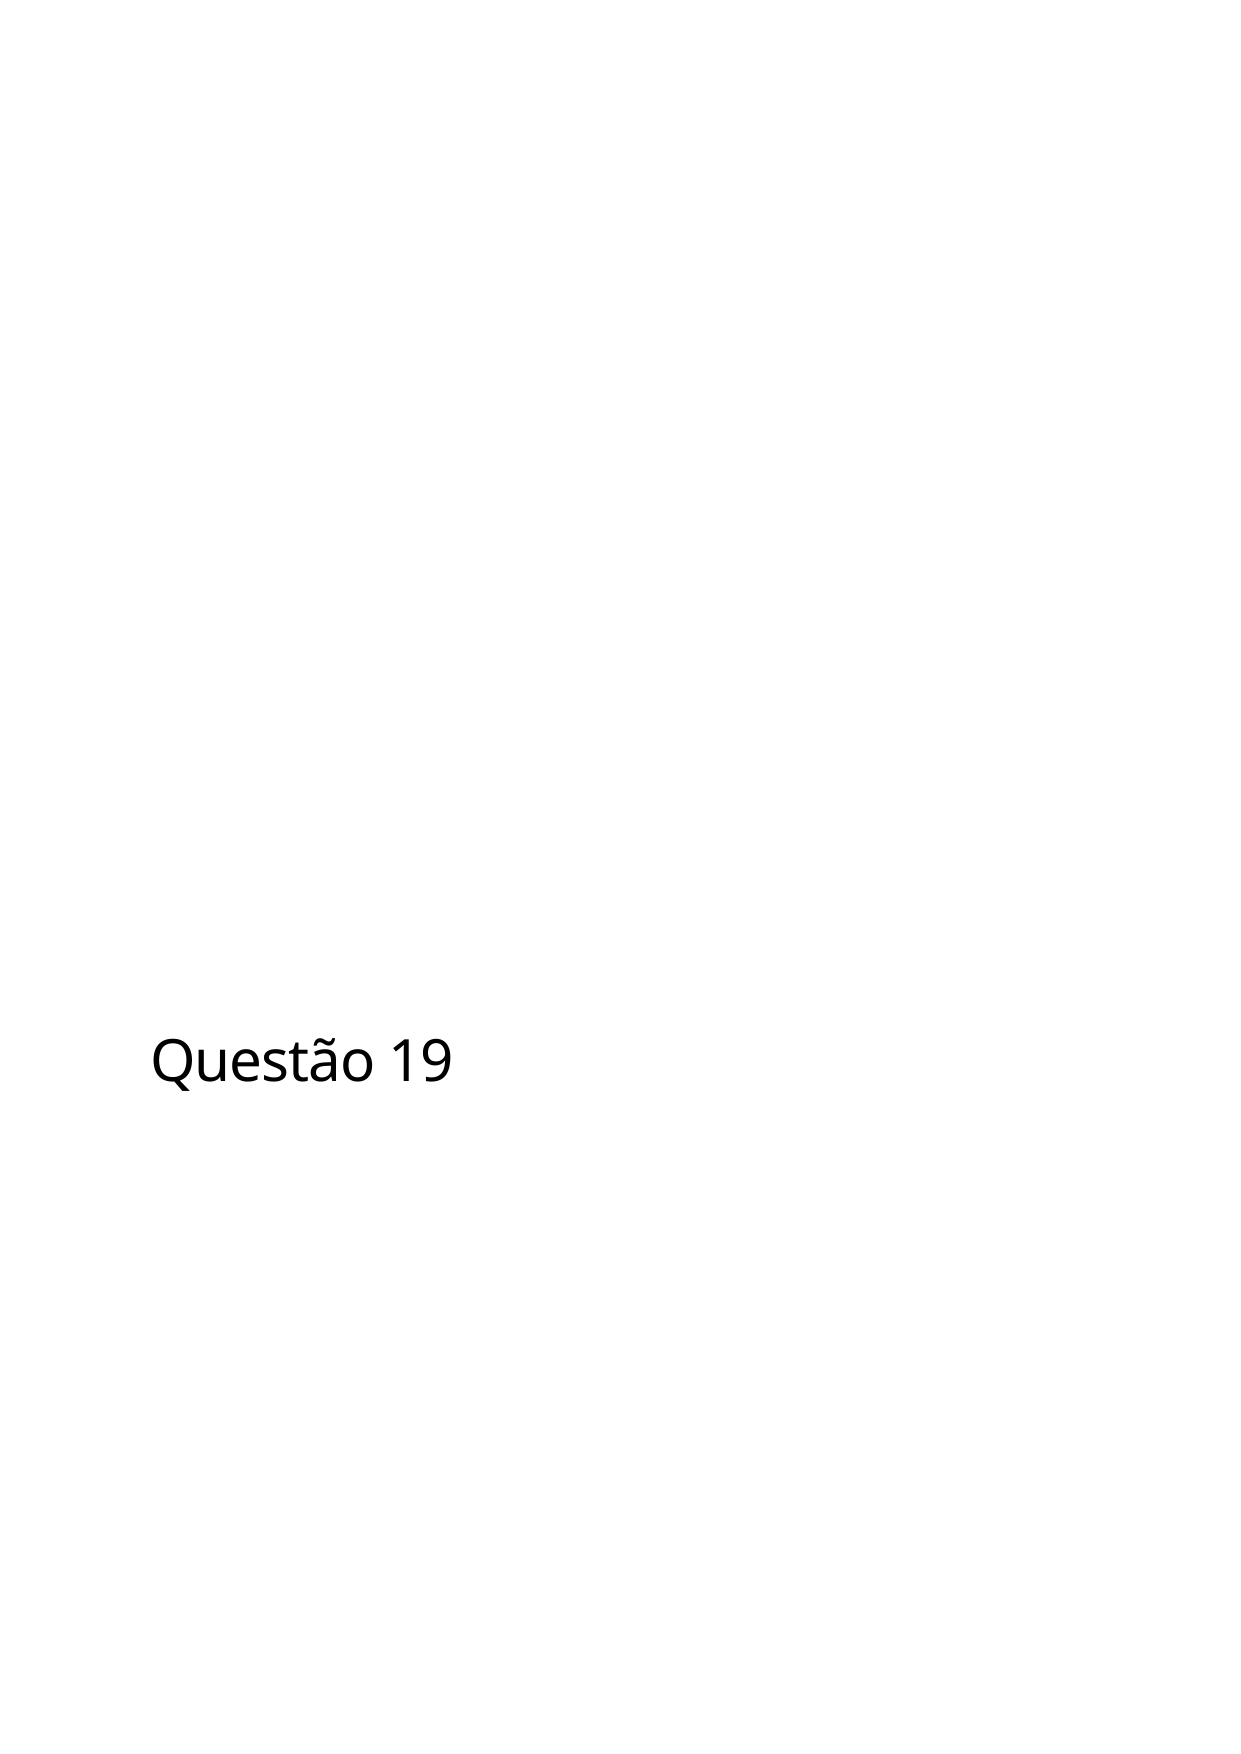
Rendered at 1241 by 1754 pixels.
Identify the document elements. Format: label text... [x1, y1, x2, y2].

title Questão 19 [150, 1018, 1090, 1098]
